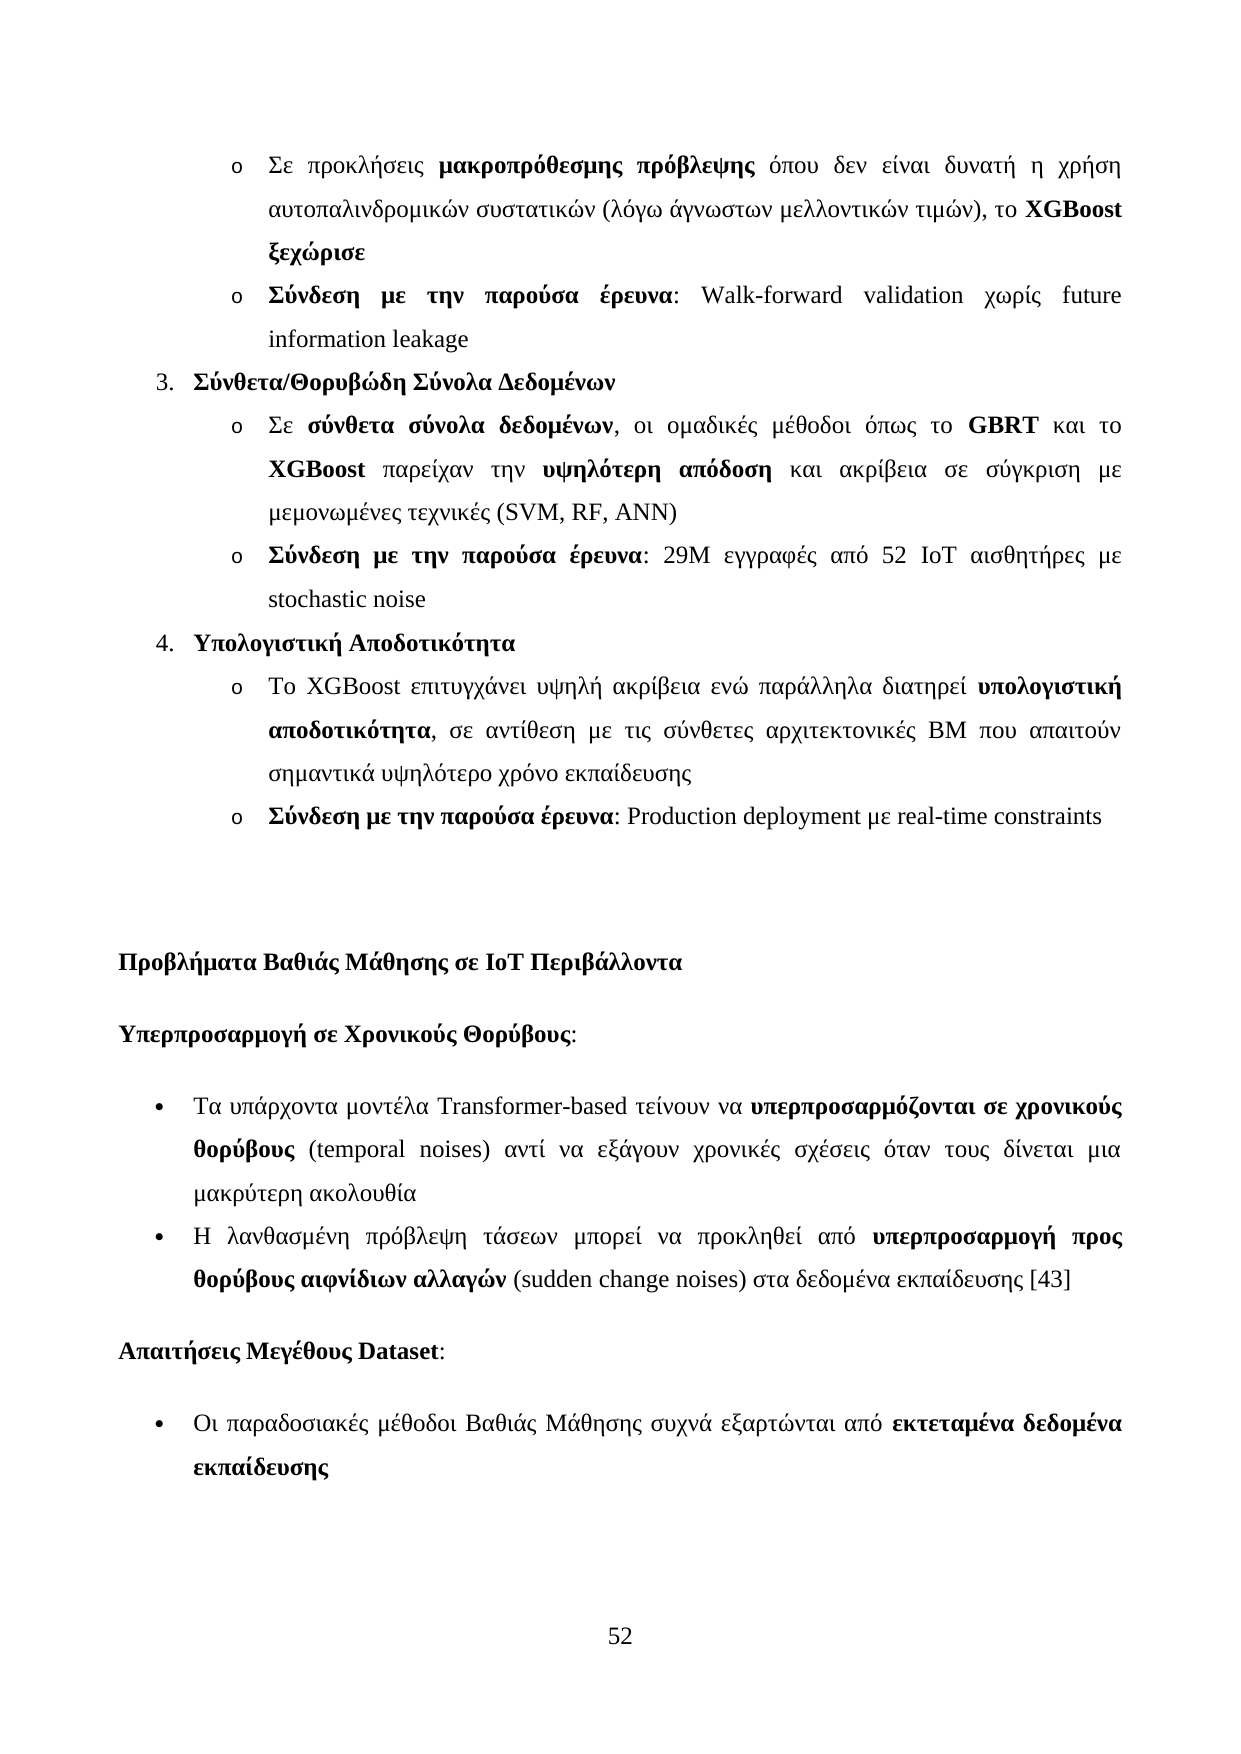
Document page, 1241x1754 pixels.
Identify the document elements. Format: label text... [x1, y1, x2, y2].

list Η λανθασμένη πρόβλεψη τάσεων μπορεί να προκληθεί από υπερπροσαρμογή προς θορύβους αιφνίδιων αλλαγών (sudden change noises) στα δεδομένα εκπαίδευσης [43] [156, 1221, 1122, 1293]
text Προβλήματα Βαθιάς Μάθησης σε IoT Περιβάλλοντα [118, 947, 1122, 976]
text Υπερπροσαρμογή σε Χρονικούς Θορύβους: [118, 1019, 1122, 1048]
list Το XGBoost επιτυγχάνει υψηλή ακρίβεια ενώ παράλληλα διατηρεί υπολογιστική αποδοτικότητα, σε αντίθεση με τις σύνθετες αρχιτεκτονικές ΒΜ που απαιτούν σημαντικά υψηλότερο χρόνο εκπαίδευσης [231, 671, 1122, 787]
list Σύνδεση με την παρούσα έρευνα: 29M εγγραφές από 52 IoT αισθητήρες με stochastic noise [231, 541, 1122, 613]
list Σύνθετα/Θορυβώδη Σύνολα Δεδομένων [156, 367, 1122, 396]
list Υπολογιστική Αποδοτικότητα [156, 628, 1122, 656]
list Τα υπάρχοντα μοντέλα Transformer-based τείνουν να υπερπροσαρμόζονται σε χρονικούς θορύβους (temporal noises) αντί να εξάγουν χρονικές σχέσεις όταν τους δίνεται μια μακρύτερη ακολουθία [156, 1091, 1122, 1206]
list Οι παραδοσιακές μέθοδοι Βαθιάς Μάθησης συχνά εξαρτώνται από εκτεταμένα δεδομένα εκπαίδευσης [156, 1408, 1122, 1480]
text Απαιτήσεις Μεγέθους Dataset: [118, 1336, 1122, 1365]
list Σε σύνθετα σύνολα δεδομένων, οι ομαδικές μέθοδοι όπως το GBRT και το XGBoost παρείχαν την υψηλότερη απόδοση και ακρίβεια σε σύγκριση με μεμονωμένες τεχνικές (SVM, RF, ANN) [231, 410, 1122, 526]
list Σύνδεση με την παρούσα έρευνα: Walk-forward validation χωρίς future information leakage [231, 280, 1122, 353]
list Σύνδεση με την παρούσα έρευνα: Production deployment με real-time constraints [231, 801, 1122, 831]
list Σε προκλήσεις μακροπρόθεσμης πρόβλεψης όπου δεν είναι δυνατή η χρήση αυτοπαλινδρομικών συστατικών (λόγω άγνωστων μελλοντικών τιμών), το XGBoost ξεχώρισε [231, 150, 1122, 266]
